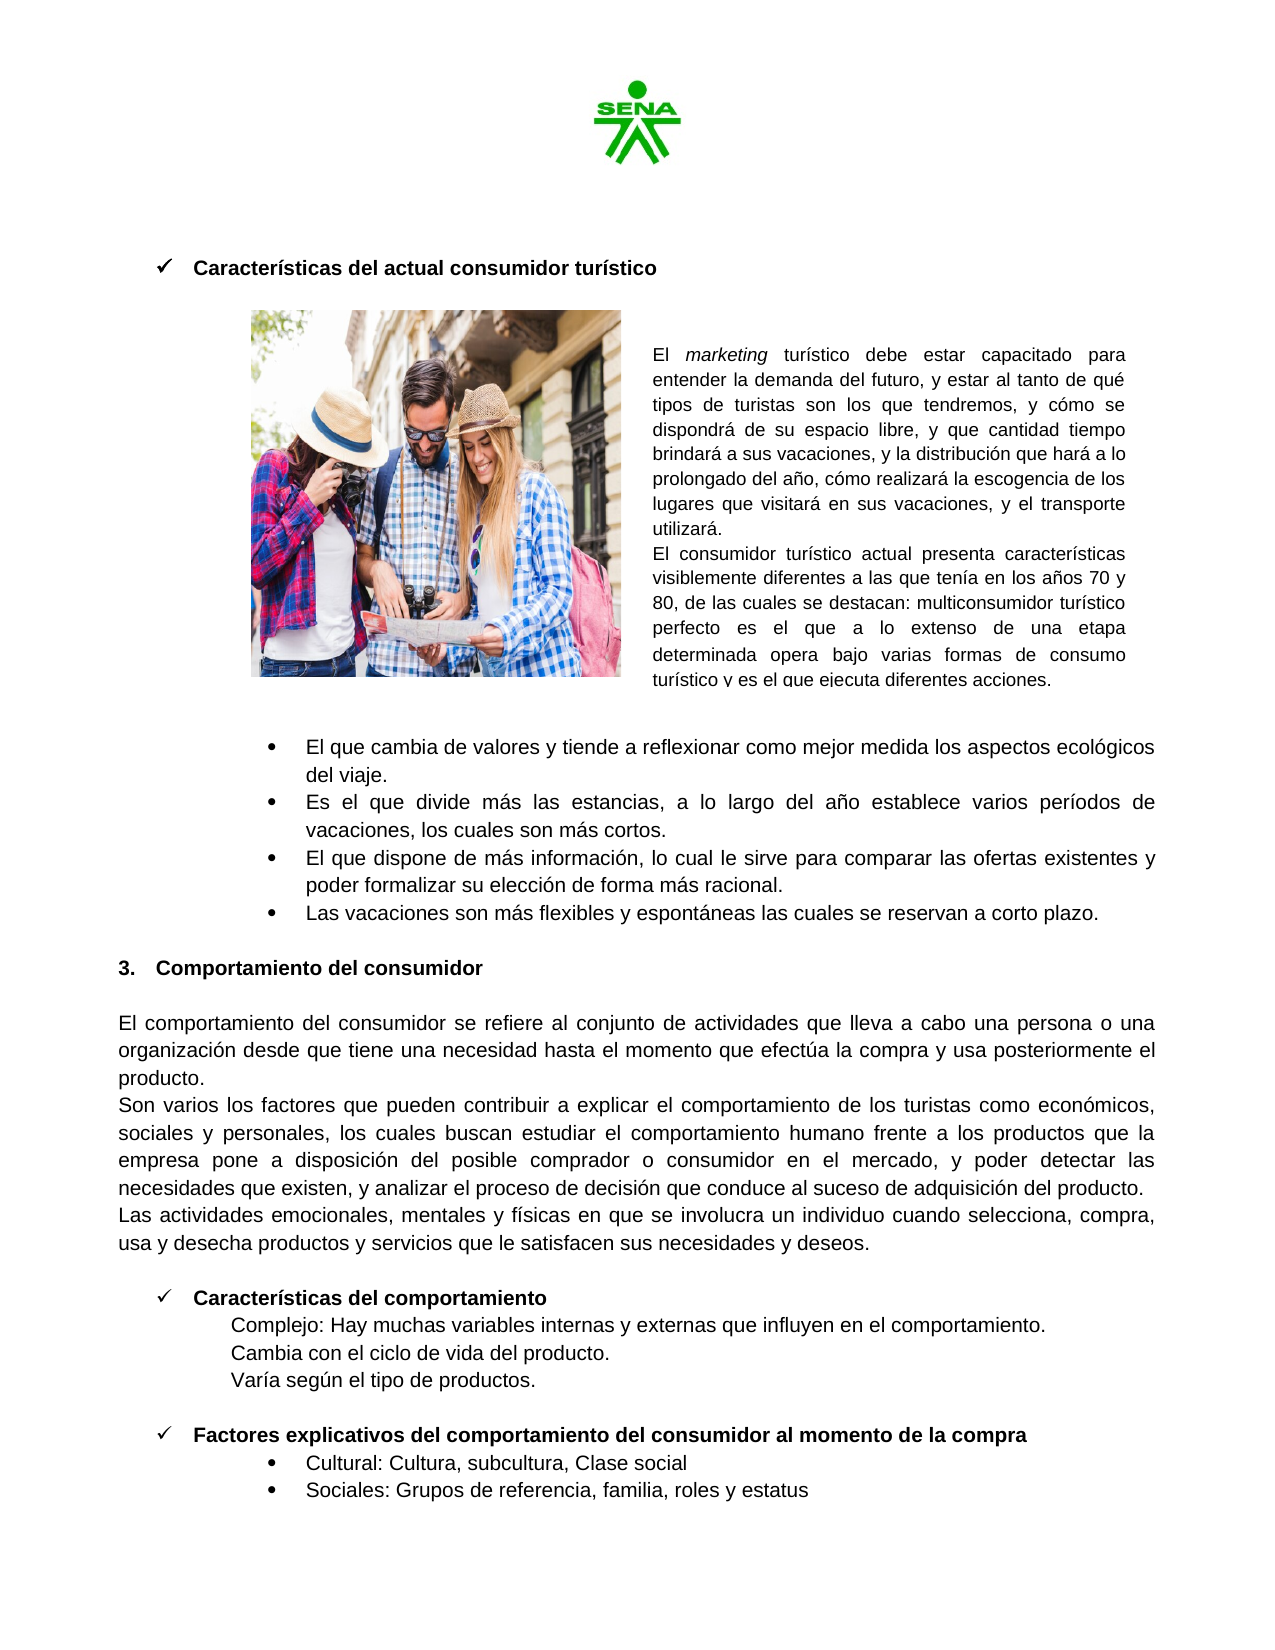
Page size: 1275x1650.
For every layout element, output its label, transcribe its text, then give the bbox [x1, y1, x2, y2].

list Las vacaciones son más flexibles y espontáneas las cuales se reservan a corto plazo. [268, 900, 1157, 924]
list Factores explicativos del comportamiento del consumidor al momento de la compra [156, 1423, 1157, 1447]
text Complejo: Hay muchas variables internas y externas que influyen en el comportamiento. [231, 1313, 1157, 1337]
list Cultural: Cultura, subcultura, Clase social [268, 1451, 1157, 1475]
list El que dispone de más información, lo cual le sirve para comparar las ofertas existentes y poder formalizar su elección de forma más racional. [268, 845, 1157, 897]
list Comportamiento del consumidor [118, 956, 1157, 979]
text Las actividades emocionales, mentales y físicas en que se involucra un individuo cuando selecciona, compra, usa y desecha productos y servicios que le satisfacen sus necesidades y deseos. [118, 1203, 1157, 1254]
list El que cambia de valores y tiende a reflexionar como mejor medida los aspectos ecológicos del viaje. [268, 735, 1157, 787]
picture [588, 75, 687, 172]
list Sociales: Grupos de referencia, familia, roles y estatus [268, 1478, 1157, 1502]
list Es el que divide más las estancias, a lo largo del año establece varios períodos de vacaciones, los cuales son más cortos. [268, 790, 1157, 842]
list Características del comportamiento [156, 1286, 1157, 1309]
text Son varios los factores que pueden contribuir a explicar el comportamiento de los turistas como económicos, sociales y personales, los cuales buscan estudiar el comportamiento humano frente a los productos que la empresa pone a disposición del posible comprador o consumidor en el mercado, y poder detectar las necesidades que existen, y analizar el proceso de decisión que conduce al suceso de adquisición del producto. [118, 1093, 1157, 1199]
picture [251, 310, 622, 677]
text El comportamiento del consumidor se refiere al conjunto de actividades que lleva a cabo una persona o una organización desde que tiene una necesidad hasta el momento que efectúa la compra y usa posteriormente el producto. [118, 1011, 1157, 1089]
list Características del actual consumidor turístico [156, 255, 1157, 279]
text Varía según el tipo de productos. [231, 1368, 1157, 1392]
text Cambia con el ciclo de vida del producto. [231, 1341, 1157, 1364]
